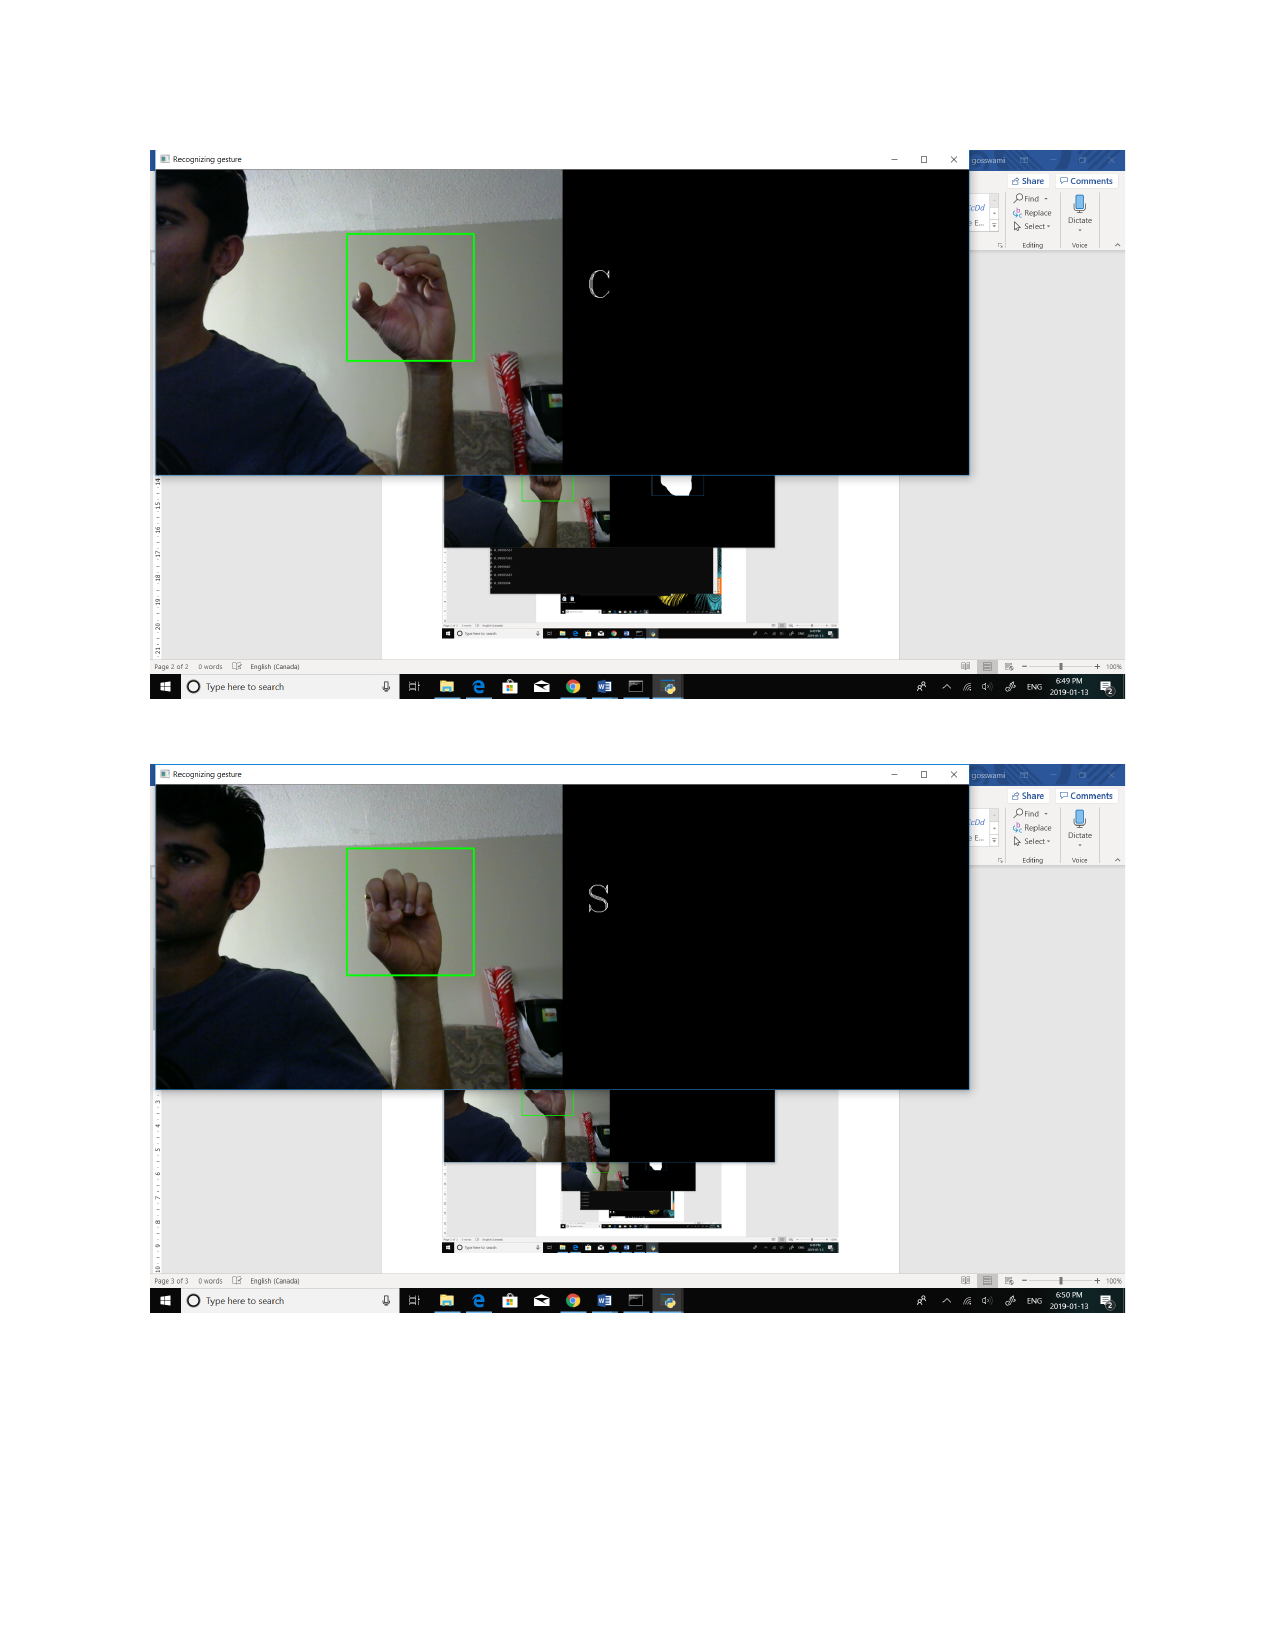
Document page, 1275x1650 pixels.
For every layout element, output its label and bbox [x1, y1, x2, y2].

picture [150, 150, 1125, 699]
picture [150, 764, 1125, 1313]
